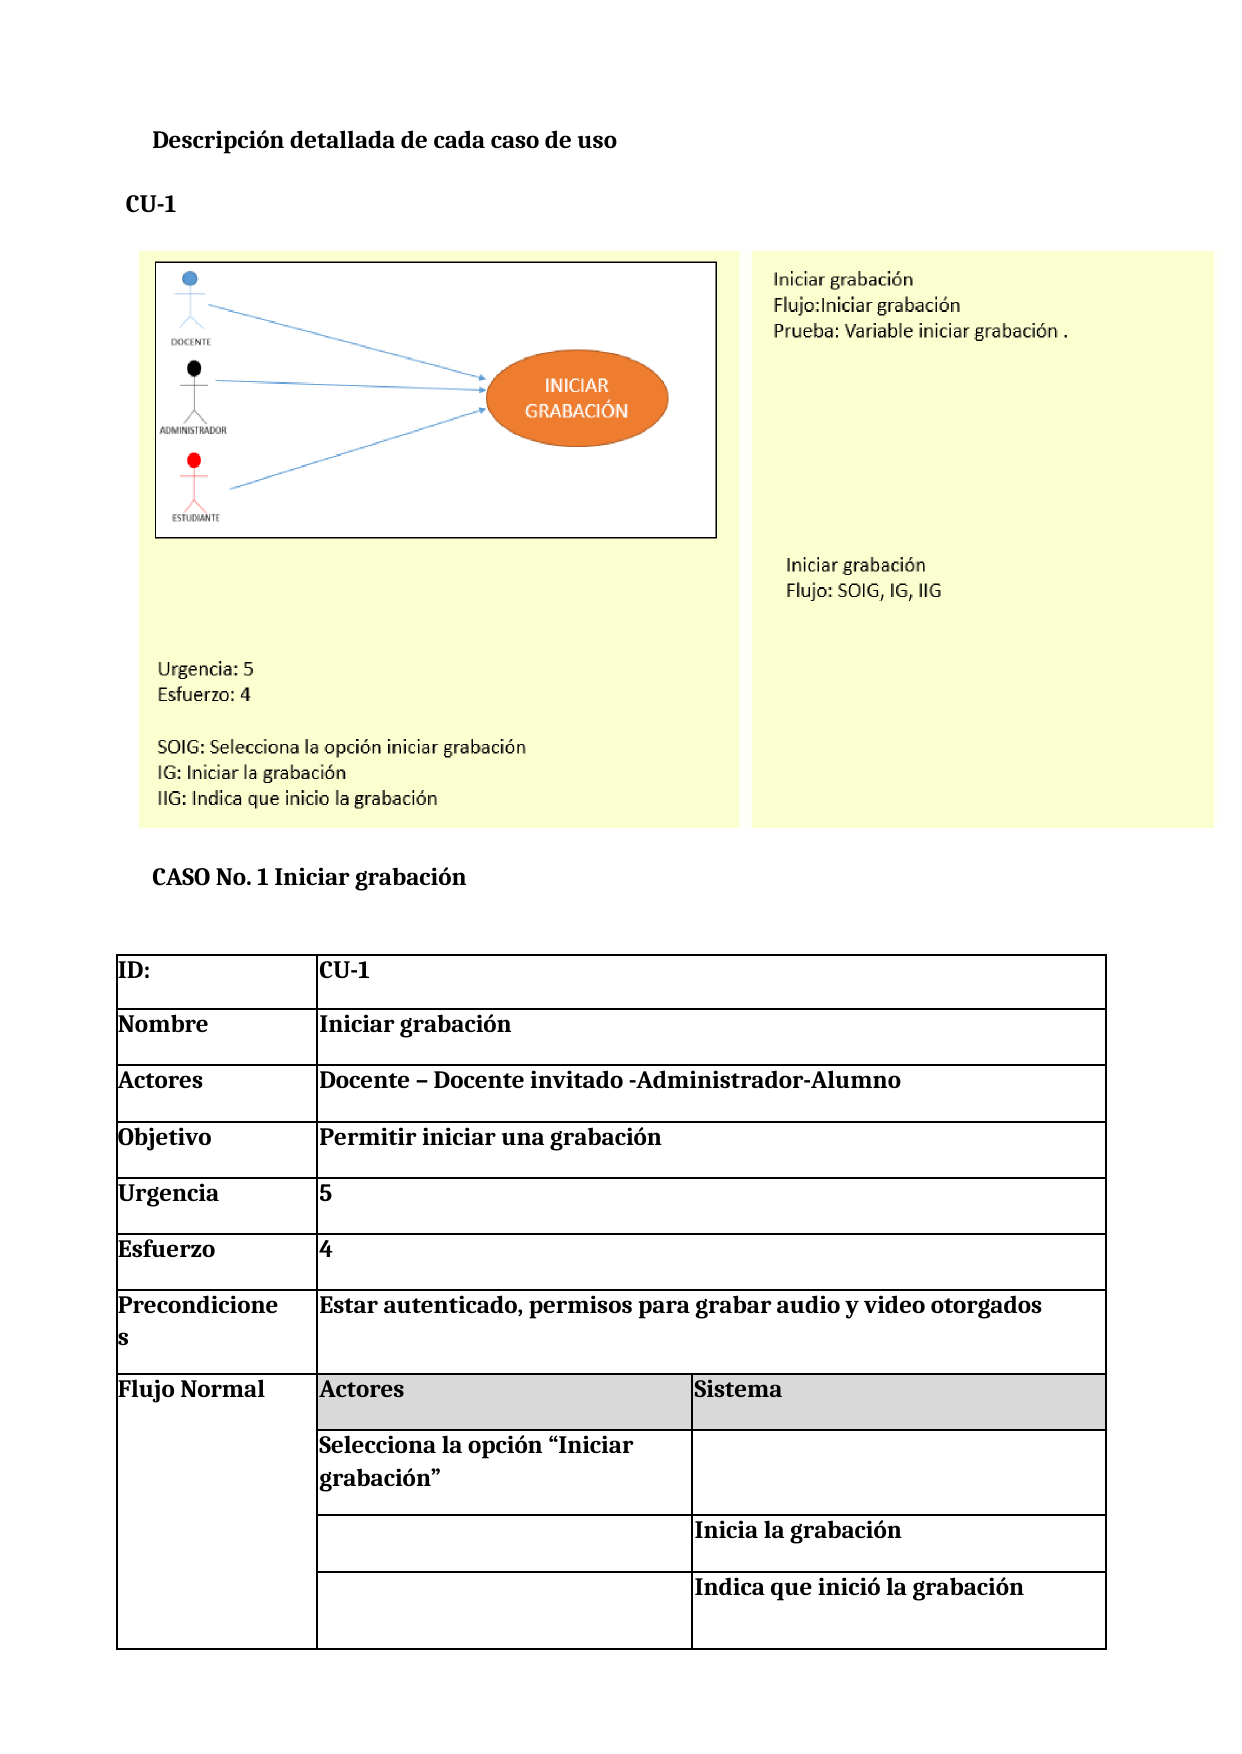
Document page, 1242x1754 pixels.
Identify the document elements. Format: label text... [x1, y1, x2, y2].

table_cell Docente – Docente invitado -Administrador-Alumno [318, 1066, 1105, 1121]
text CU-1 [126, 190, 1224, 218]
picture [138, 250, 1221, 828]
table_cell Flujo Normal [118, 1375, 316, 1648]
text CASO No. 1 Iniciar grabación [152, 863, 1224, 892]
table_cell Sistema [693, 1375, 1105, 1429]
table_cell [318, 1573, 691, 1648]
table_cell Indica que inició la grabación [693, 1573, 1105, 1648]
table_cell Estar autenticado, permisos para grabar audio y video otorgados [318, 1291, 1105, 1373]
table_cell 4 [318, 1235, 1105, 1289]
table_cell [318, 1516, 691, 1571]
table_cell Permitir iniciar una grabación [318, 1123, 1105, 1177]
table_cell Precondicione s [118, 1291, 316, 1373]
table_cell Esfuerzo [118, 1235, 316, 1289]
table_header CU-1 [318, 956, 1105, 1008]
table_cell Urgencia [118, 1179, 316, 1233]
table_cell 5 [318, 1179, 1105, 1233]
table_header ID: [118, 956, 316, 1008]
table_cell Iniciar grabación [318, 1010, 1105, 1064]
table_cell Nombre [118, 1010, 316, 1064]
table_cell Actores [118, 1066, 316, 1121]
text Descripción detallada de cada caso de uso [152, 126, 1224, 154]
table_cell Actores [318, 1375, 691, 1429]
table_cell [318, 1431, 691, 1514]
table_cell Inicia la grabación [693, 1516, 1105, 1571]
table_cell Objetivo [118, 1123, 316, 1177]
table_cell [693, 1431, 1105, 1514]
